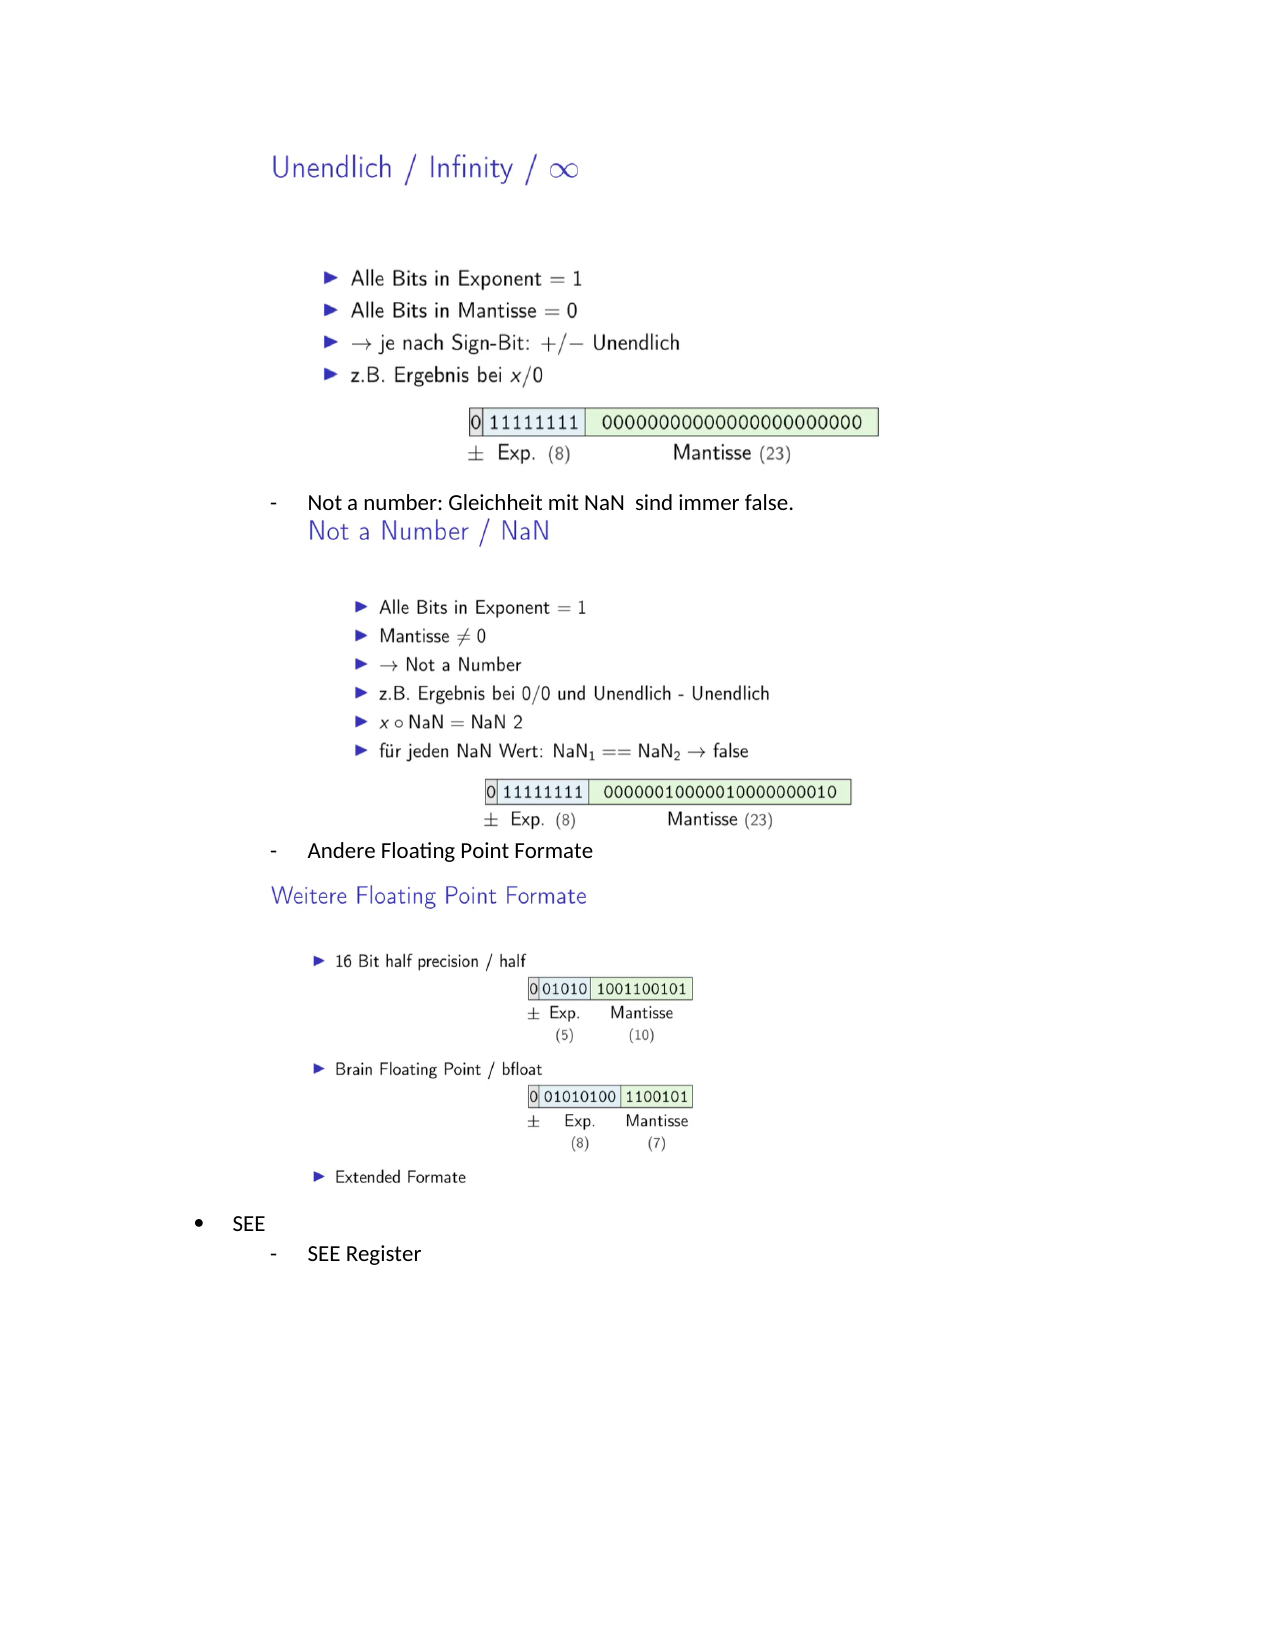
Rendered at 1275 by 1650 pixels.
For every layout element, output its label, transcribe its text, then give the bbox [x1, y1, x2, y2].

list SEE [195, 1209, 1087, 1237]
picture [307, 517, 876, 834]
list Andere Floating Point Formate [270, 836, 1087, 864]
list SEE Register [270, 1239, 1087, 1267]
picture [270, 150, 899, 469]
list Not a number: Gleichheit mit NaN sind immer false. [270, 488, 1087, 516]
picture [270, 882, 710, 1191]
